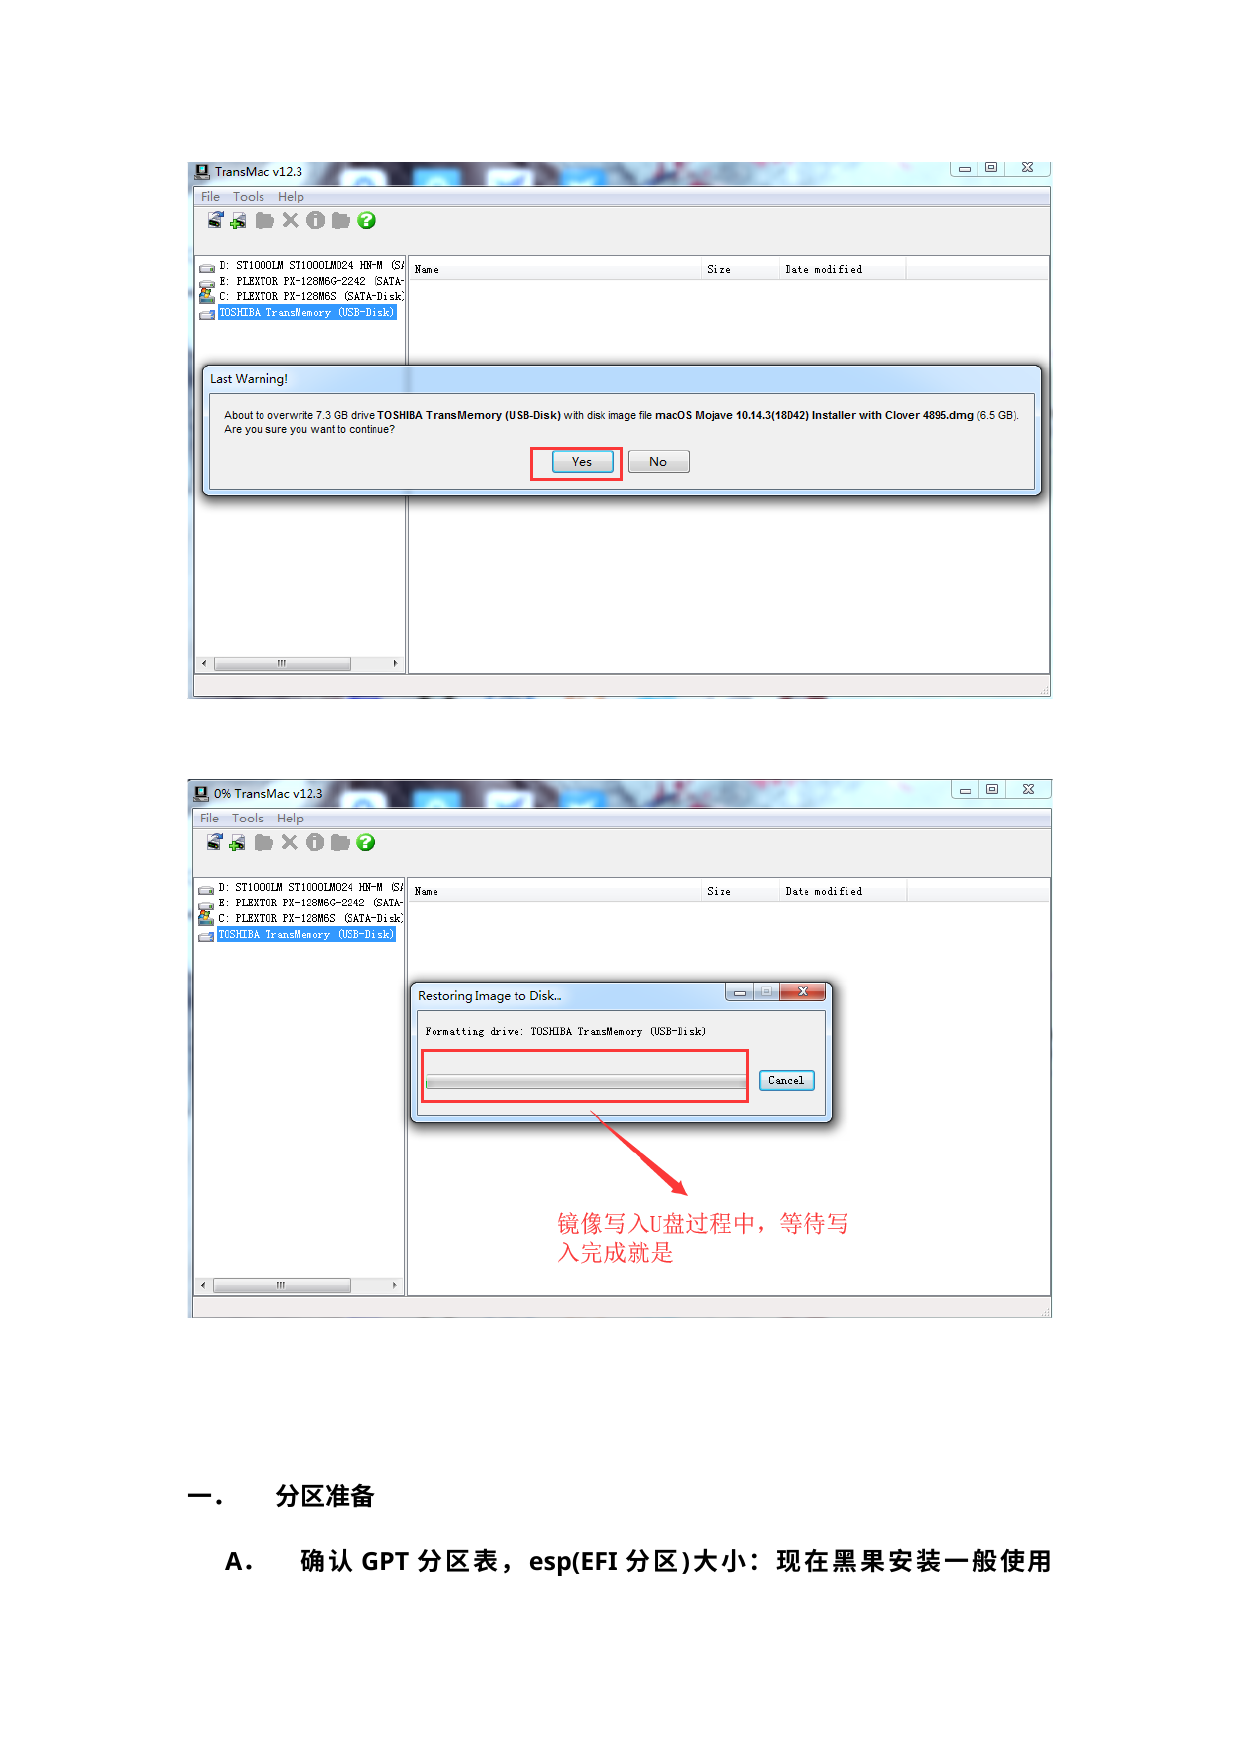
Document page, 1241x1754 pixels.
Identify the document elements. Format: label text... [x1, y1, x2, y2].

picture [187, 162, 1053, 699]
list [225, 1527, 1053, 1592]
picture [187, 779, 1053, 1318]
list 分区准备 [187, 1462, 1053, 1527]
